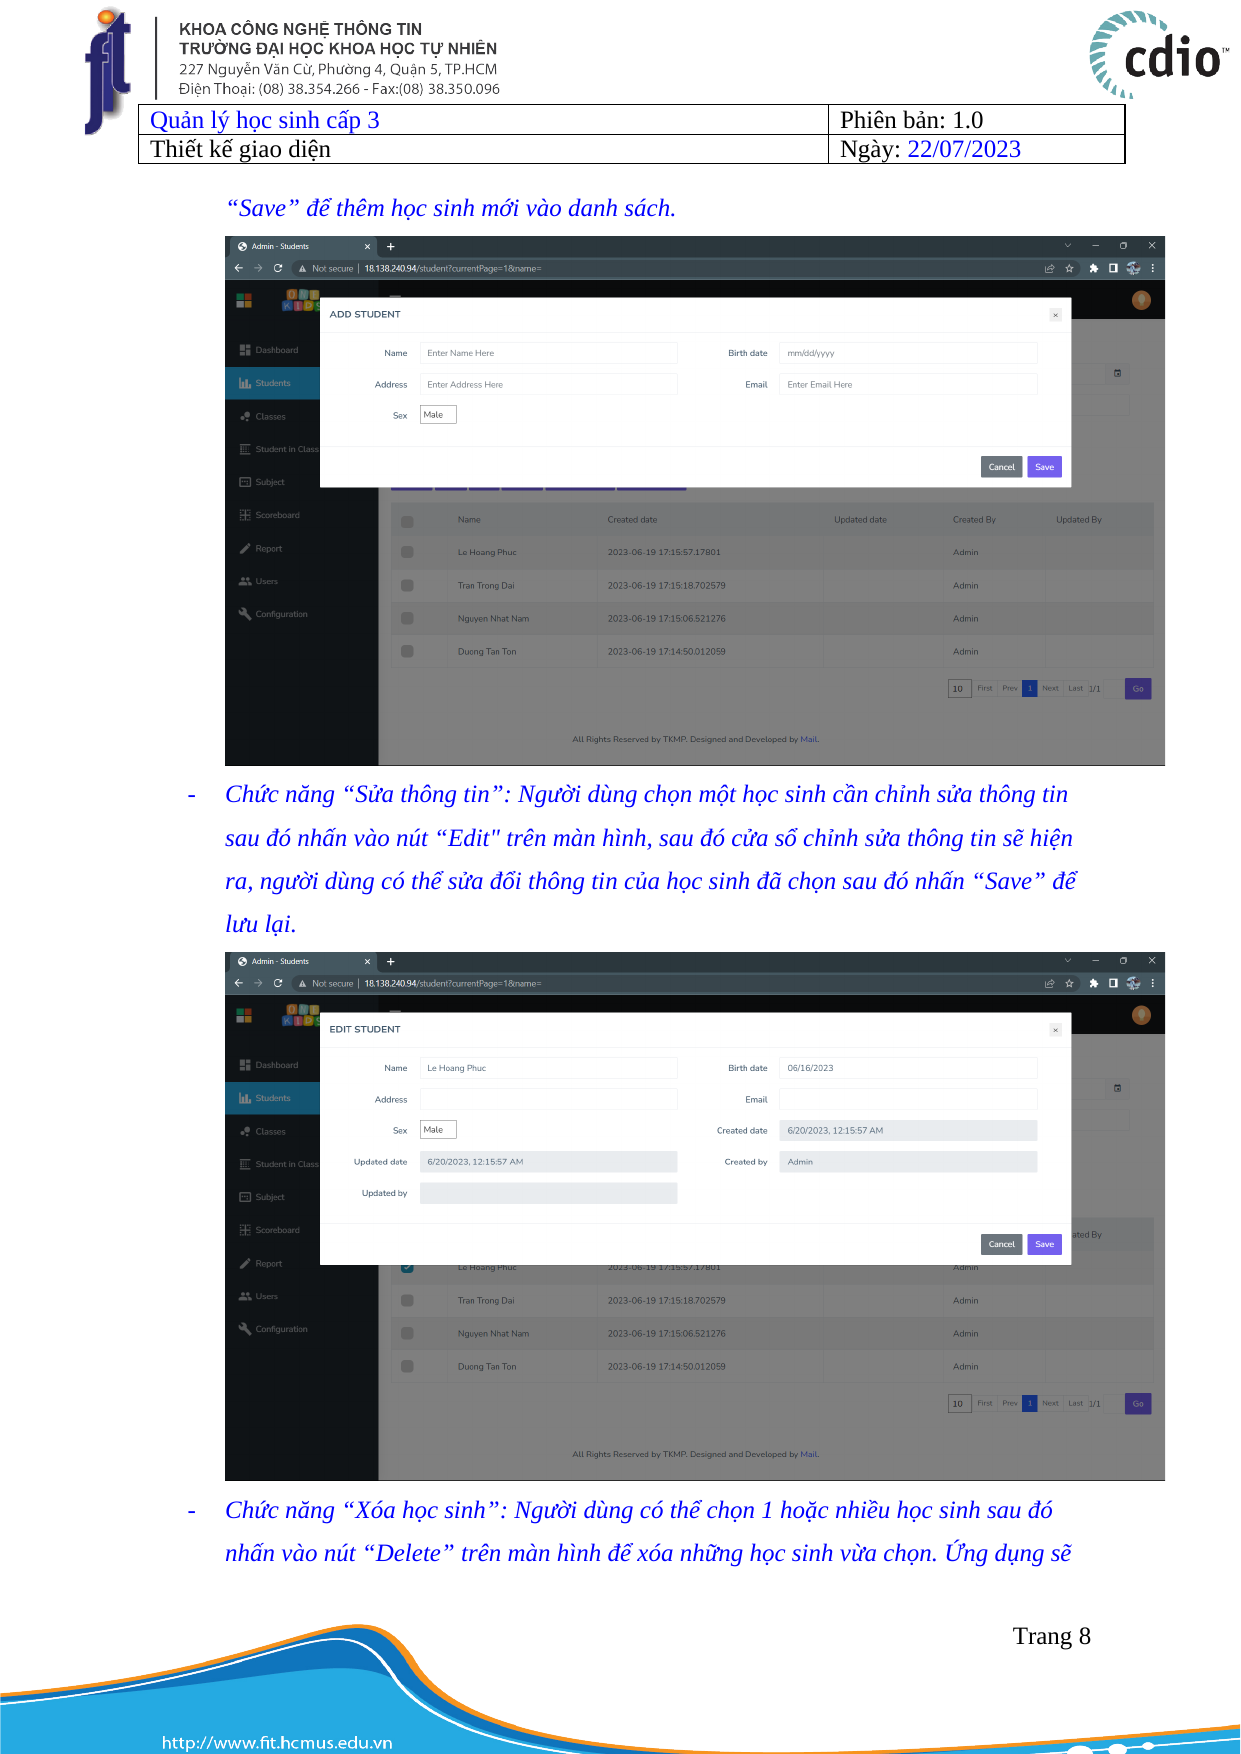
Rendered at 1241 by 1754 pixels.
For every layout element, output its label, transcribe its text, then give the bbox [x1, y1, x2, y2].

picture [829, 135, 1124, 159]
picture [225, 952, 1166, 1481]
picture [61, 0, 1241, 159]
picture [0, 1621, 1241, 1754]
picture [225, 236, 1166, 766]
list Chức năng “Sửa thông tin”: Người dùng chọn một học sinh cần chỉnh sửa thông tin sau đó nhấn vào nút “Edit" trên màn hình, sau đó cửa sổ chỉnh sửa thông tin sẽ hiện ra, người dùng có thể sửa đổi thông tin của học sinh đã chọn sau đó nhấn “Save” để lưu lại. [187, 779, 1090, 938]
picture [829, 105, 1124, 134]
picture [139, 135, 828, 159]
picture [139, 105, 828, 134]
